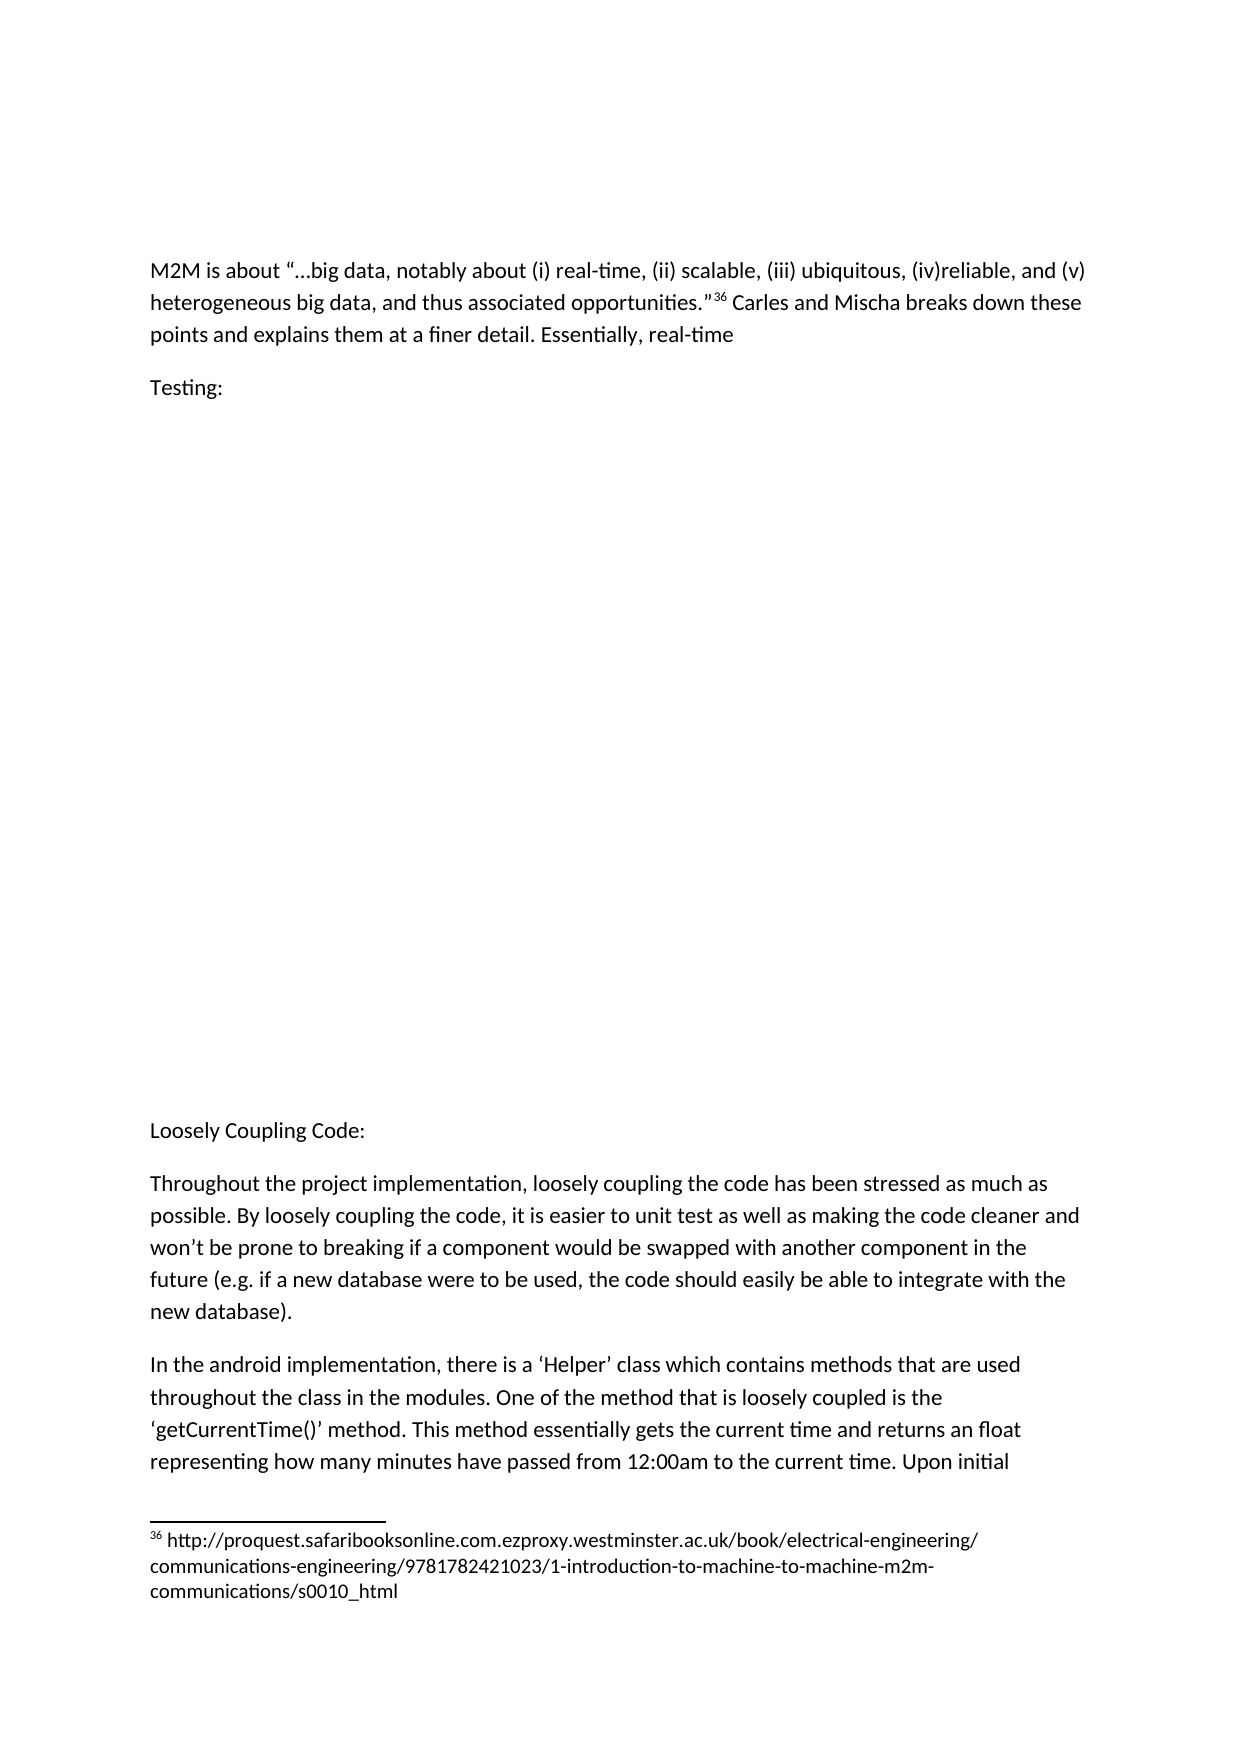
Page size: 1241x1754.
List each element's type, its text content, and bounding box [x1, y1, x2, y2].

text Loosely Coupling Code: [150, 1116, 1090, 1144]
text Throughout the project implementation, loosely coupling the code has been stressed as much as possible. By loosely coupling the code, it is easier to unit test as well as making the code cleaner and won’t be prone to breaking if a component would be swapped with another component in the future (e.g. if a new database were to be used, the code should easily be able to integrate with the new database). [150, 1169, 1090, 1326]
text Testing: [150, 373, 1090, 401]
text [150, 1351, 1090, 1475]
text M2M is about “…big data, notably about (i) real-time, (ii) scalable, (iii) ubiquitous, (iv)reliable, and (v) heterogeneous big data, and thus associated opportunities.” Carles and Mischa breaks down these points and explains them at a finer detail. Essentially, real-time [150, 256, 1090, 348]
